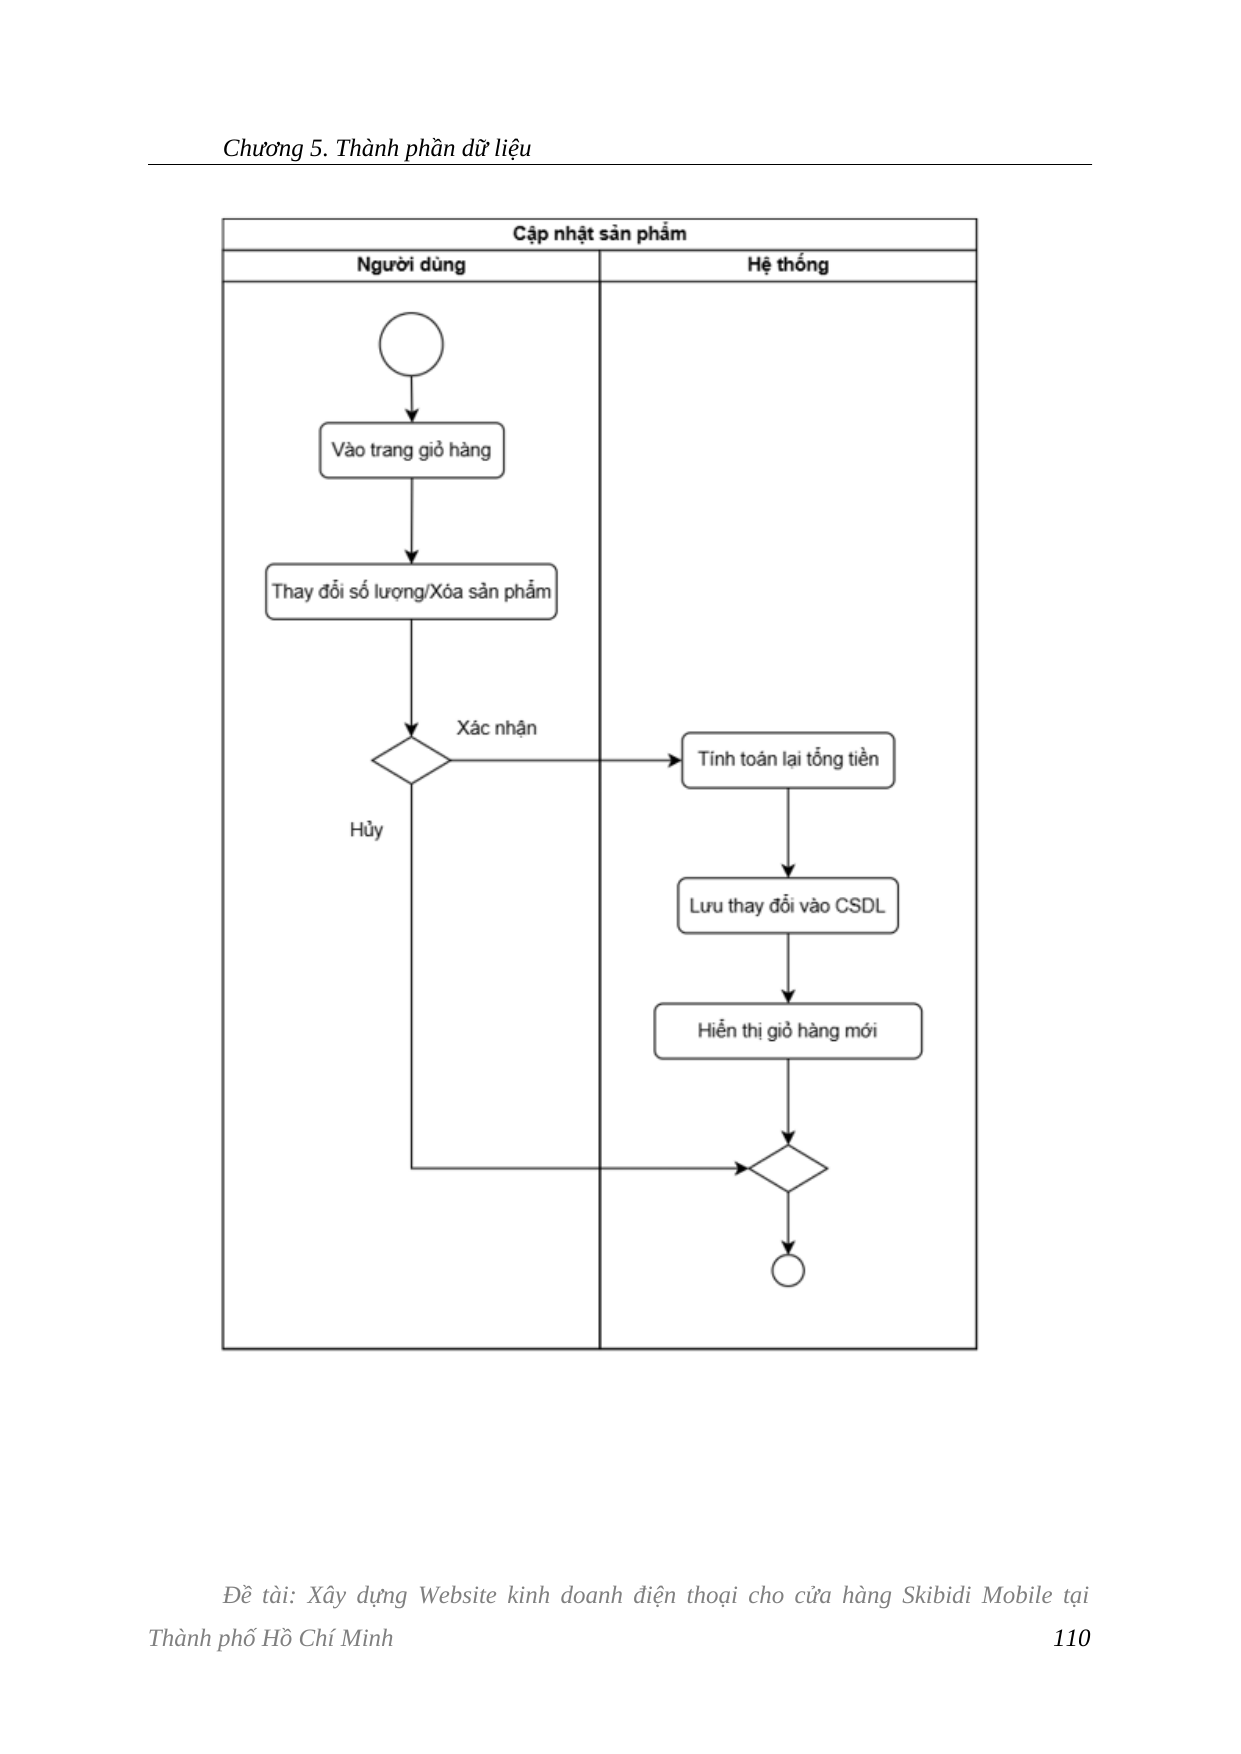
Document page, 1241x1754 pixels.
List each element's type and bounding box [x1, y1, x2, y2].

picture [206, 206, 1001, 1367]
